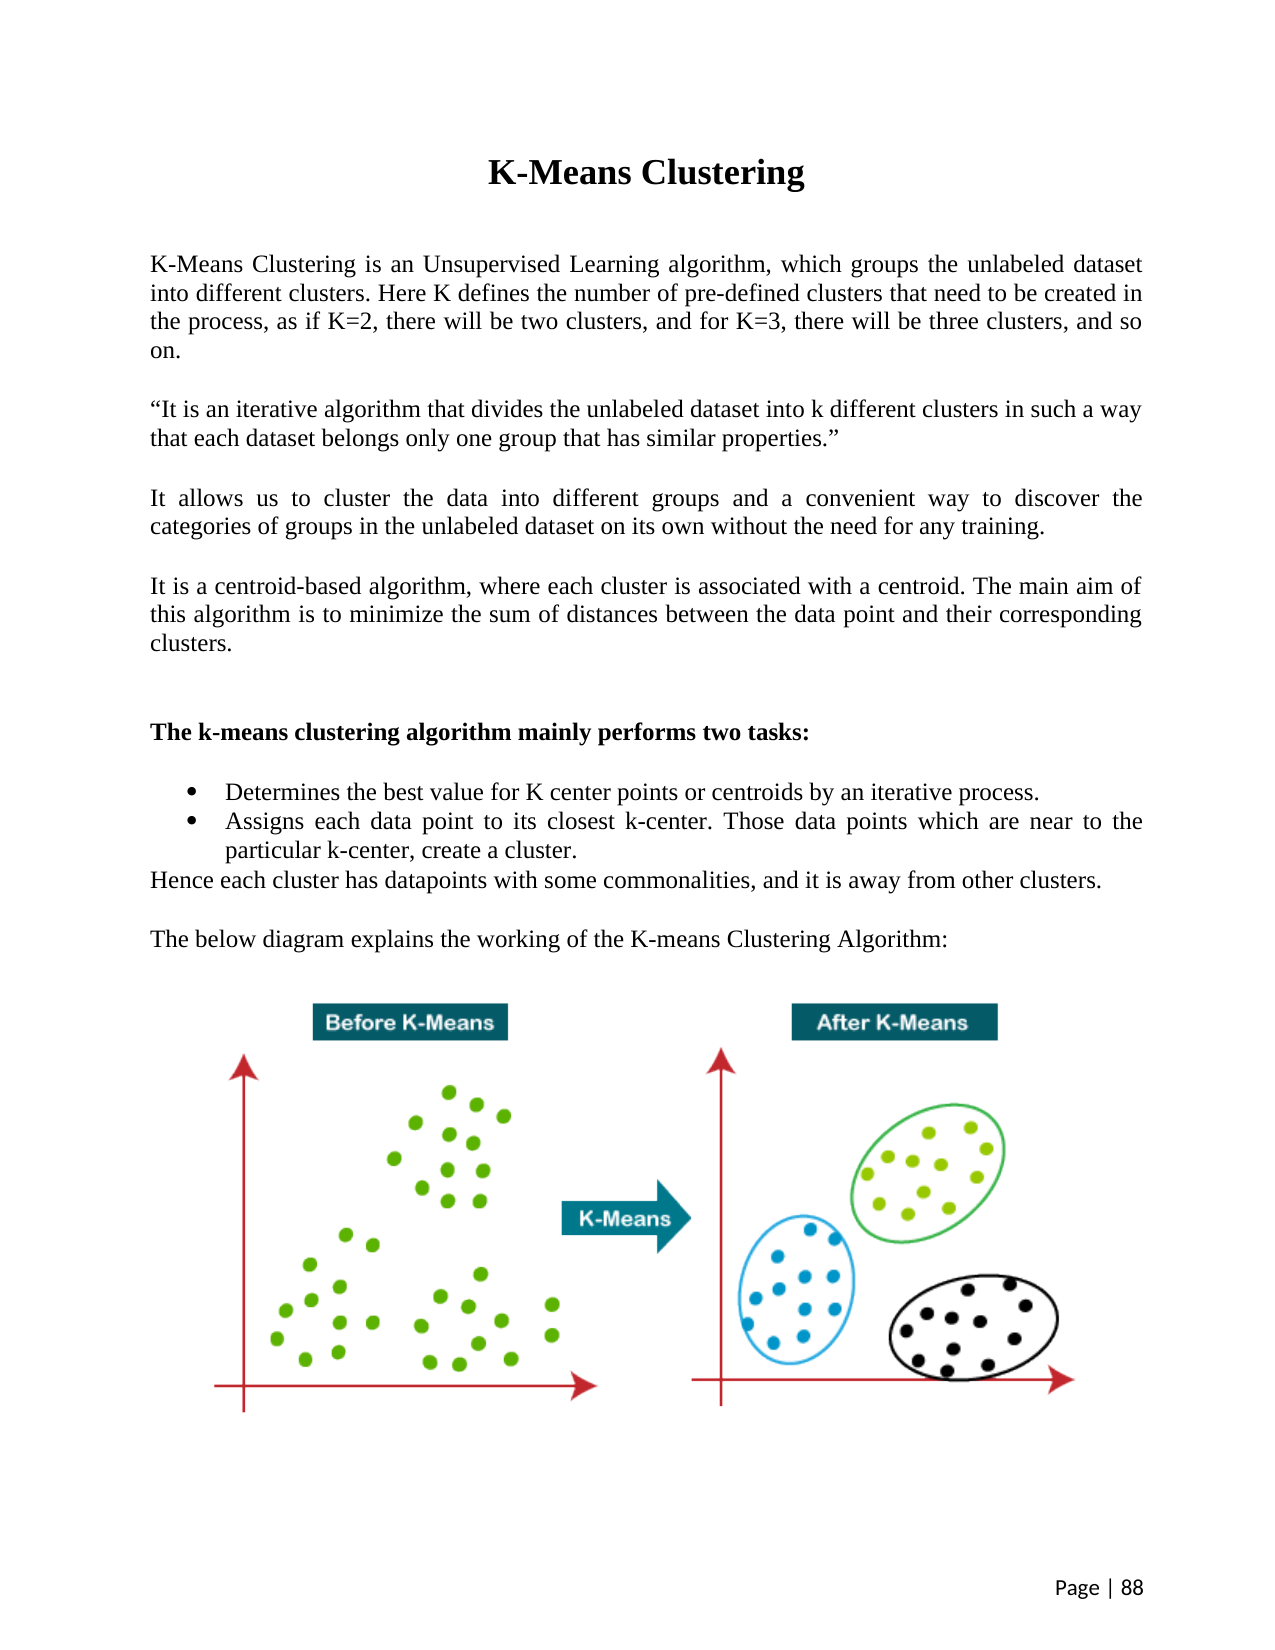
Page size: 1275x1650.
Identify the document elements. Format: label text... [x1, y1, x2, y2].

text It allows us to cluster the data into different groups and a convenient way to discover the categories of groups in the unlabeled dataset on its own without the need for any training. [150, 483, 1144, 540]
text The below diagram explains the working of the K-means Clustering Algorithm: [150, 924, 1144, 953]
title K-Means Clustering [319, 150, 973, 192]
list Assigns each data point to its closest k-center. Those data points which are near to the particular k-center, create a cluster. [187, 806, 1144, 864]
text It is a centroid-based algorithm, where each cluster is associated with a centroid. The main aim of this algorithm is to minimize the sum of distances between the data point and their corresponding clusters. [150, 571, 1144, 657]
text “It is an iterative algorithm that divides the unlabeled dataset into k different clusters in such a way that each dataset belongs only one group that has similar properties.” [150, 394, 1144, 452]
text Hence each cluster has datapoints with some commonalities, and it is away from other clusters. [150, 865, 1144, 894]
picture [208, 983, 1086, 1427]
text The k-means clustering algorithm mainly performs two tasks: [150, 717, 1144, 746]
list Determines the best value for K center points or centroids by an iterative process. [187, 777, 1144, 806]
text K-Means Clustering is an Unsupervised Learning algorithm, which groups the unlabeled dataset into different clusters. Here K defines the number of pre-defined clusters that need to be created in the process, as if K=2, there will be two clusters, and for K=3, there will be three clusters, and so on. [150, 249, 1144, 364]
